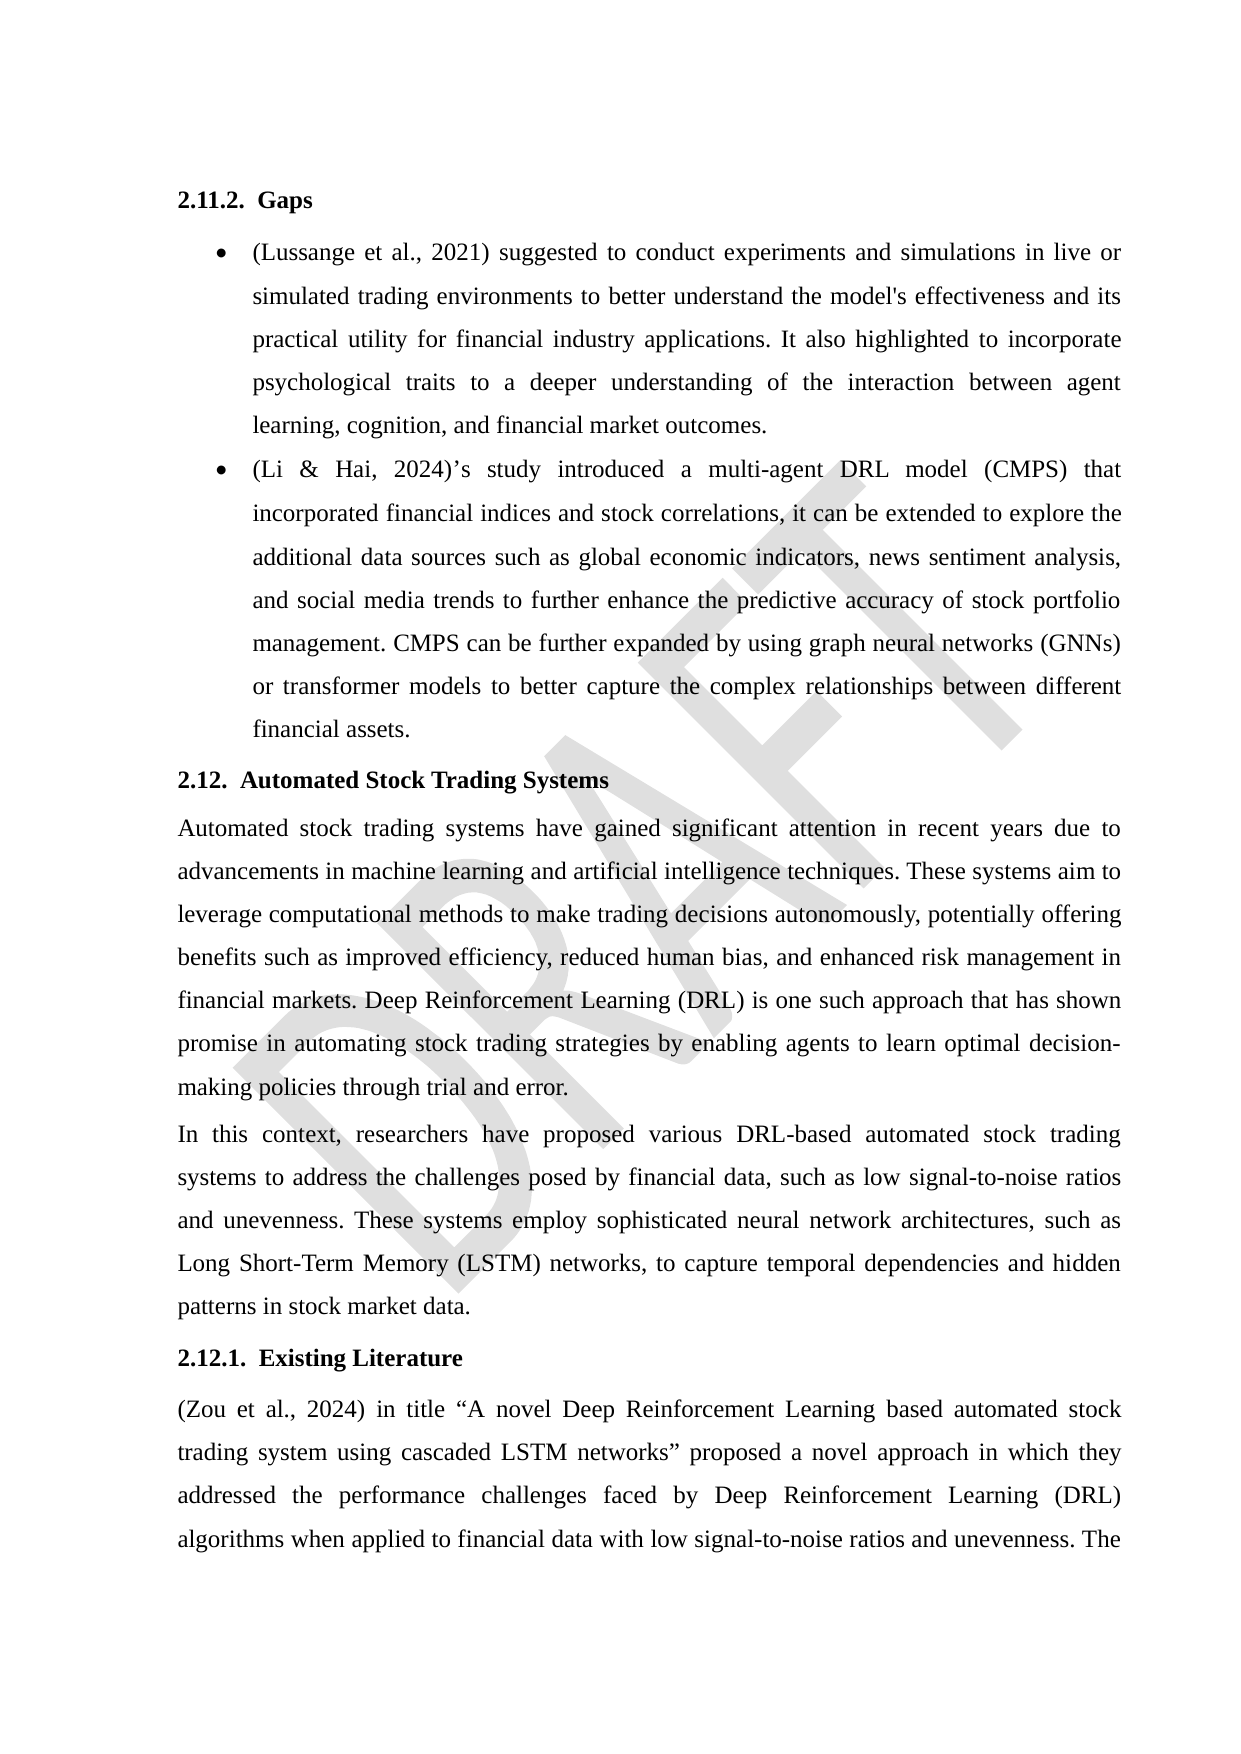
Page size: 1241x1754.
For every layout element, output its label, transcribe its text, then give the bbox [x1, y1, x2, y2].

text Automated stock trading systems have gained significant attention in recent years due to advancements in machine learning and artificial intelligence techniques. These systems aim to leverage computational methods to make trading decisions autonomously, potentially offering benefits such as improved efficiency, reduced human bias, and enhanced risk management in financial markets. Deep Reinforcement Learning (DRL) is one such approach that has shown promise in automating stock trading strategies by enabling agents to learn optimal decision-making policies through trial and error. [177, 813, 1122, 1100]
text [177, 1394, 1122, 1552]
subtitle Automated Stock Trading Systems [177, 766, 1122, 794]
list suggested to conduct experiments and simulations in live or simulated trading environments to better understand the model's effectiveness and its practical utility for financial industry applications. It also highlighted to incorporate psychological traits to a deeper understanding of the interaction between agent learning, cognition, and financial market outcomes. [215, 236, 1122, 439]
subtitle Existing Literature [177, 1343, 1122, 1372]
subtitle Gaps [177, 185, 1122, 213]
list ’s study introduced a multi-agent DRL model (CMPS) that incorporated financial indices and stock correlations, it can be extended to explore the additional data sources such as global economic indicators, news sentiment analysis, and social media trends to further enhance the predictive accuracy of stock portfolio management. CMPS can be further expanded by using graph neural networks (GNNs) or transformer models to better capture the complex relationships between different financial assets. [215, 454, 1122, 743]
text In this context, researchers have proposed various DRL-based automated stock trading systems to address the challenges posed by financial data, such as low signal-to-noise ratios and unevenness. These systems employ sophisticated neural network architectures, such as Long Short-Term Memory (LSTM) networks, to capture temporal dependencies and hidden patterns in stock market data. [177, 1119, 1122, 1320]
